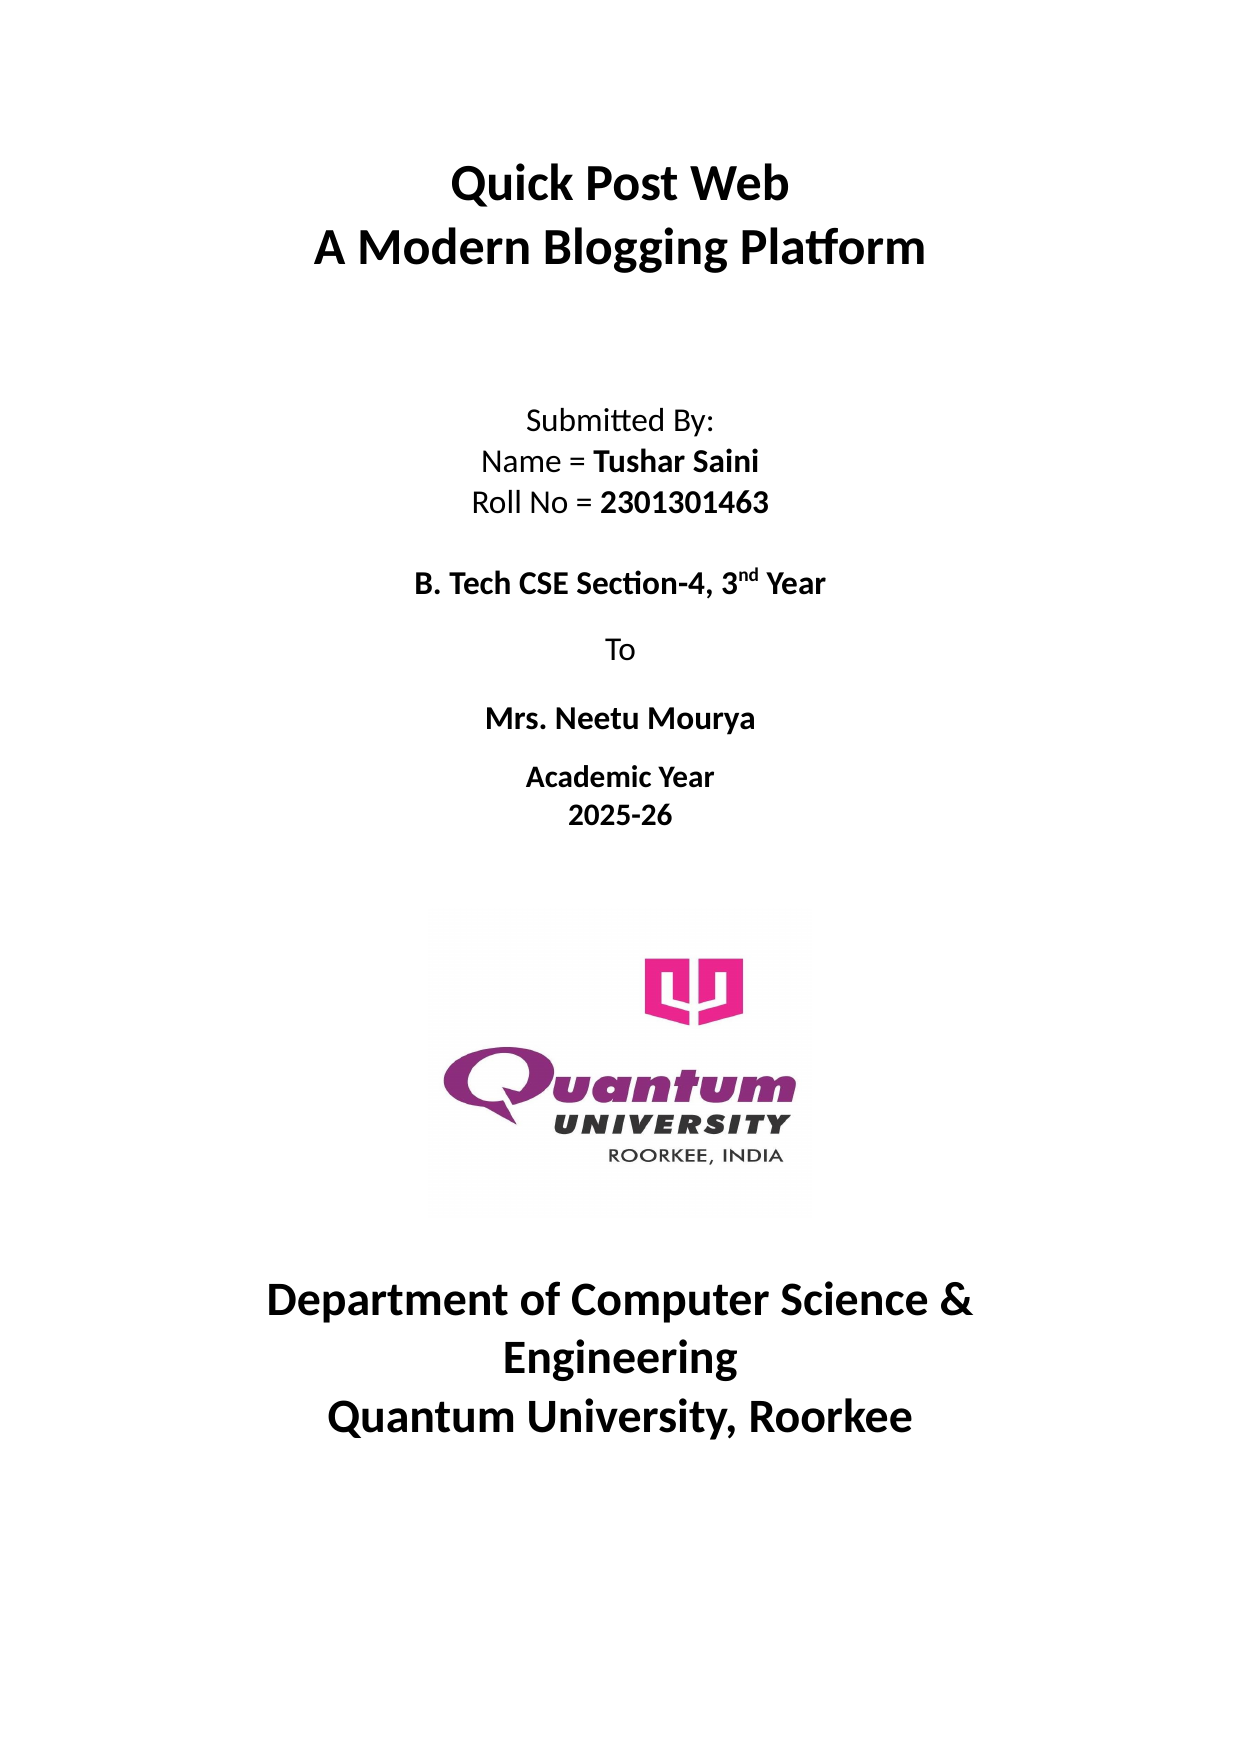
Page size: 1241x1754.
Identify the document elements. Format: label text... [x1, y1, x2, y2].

text Name = Tushar Saini [150, 440, 1090, 481]
text Mrs. Neetu Mourya [150, 697, 1090, 737]
text A Modern Blogging Platform [150, 213, 1090, 277]
text 2025-26 [150, 796, 1090, 834]
text Roll No = 2301301463 [150, 481, 1090, 521]
text B. Tech CSE Section-4, 3nd Year [150, 562, 1090, 603]
text Department of Computer Science & Engineering [150, 1268, 1090, 1386]
text Academic Year [150, 757, 1090, 796]
text To [150, 628, 1090, 668]
picture [427, 908, 813, 1218]
text Quick Post Web [150, 150, 1090, 213]
text Submitted By: [150, 399, 1090, 440]
text Quantum University, Roorkee [150, 1386, 1090, 1444]
